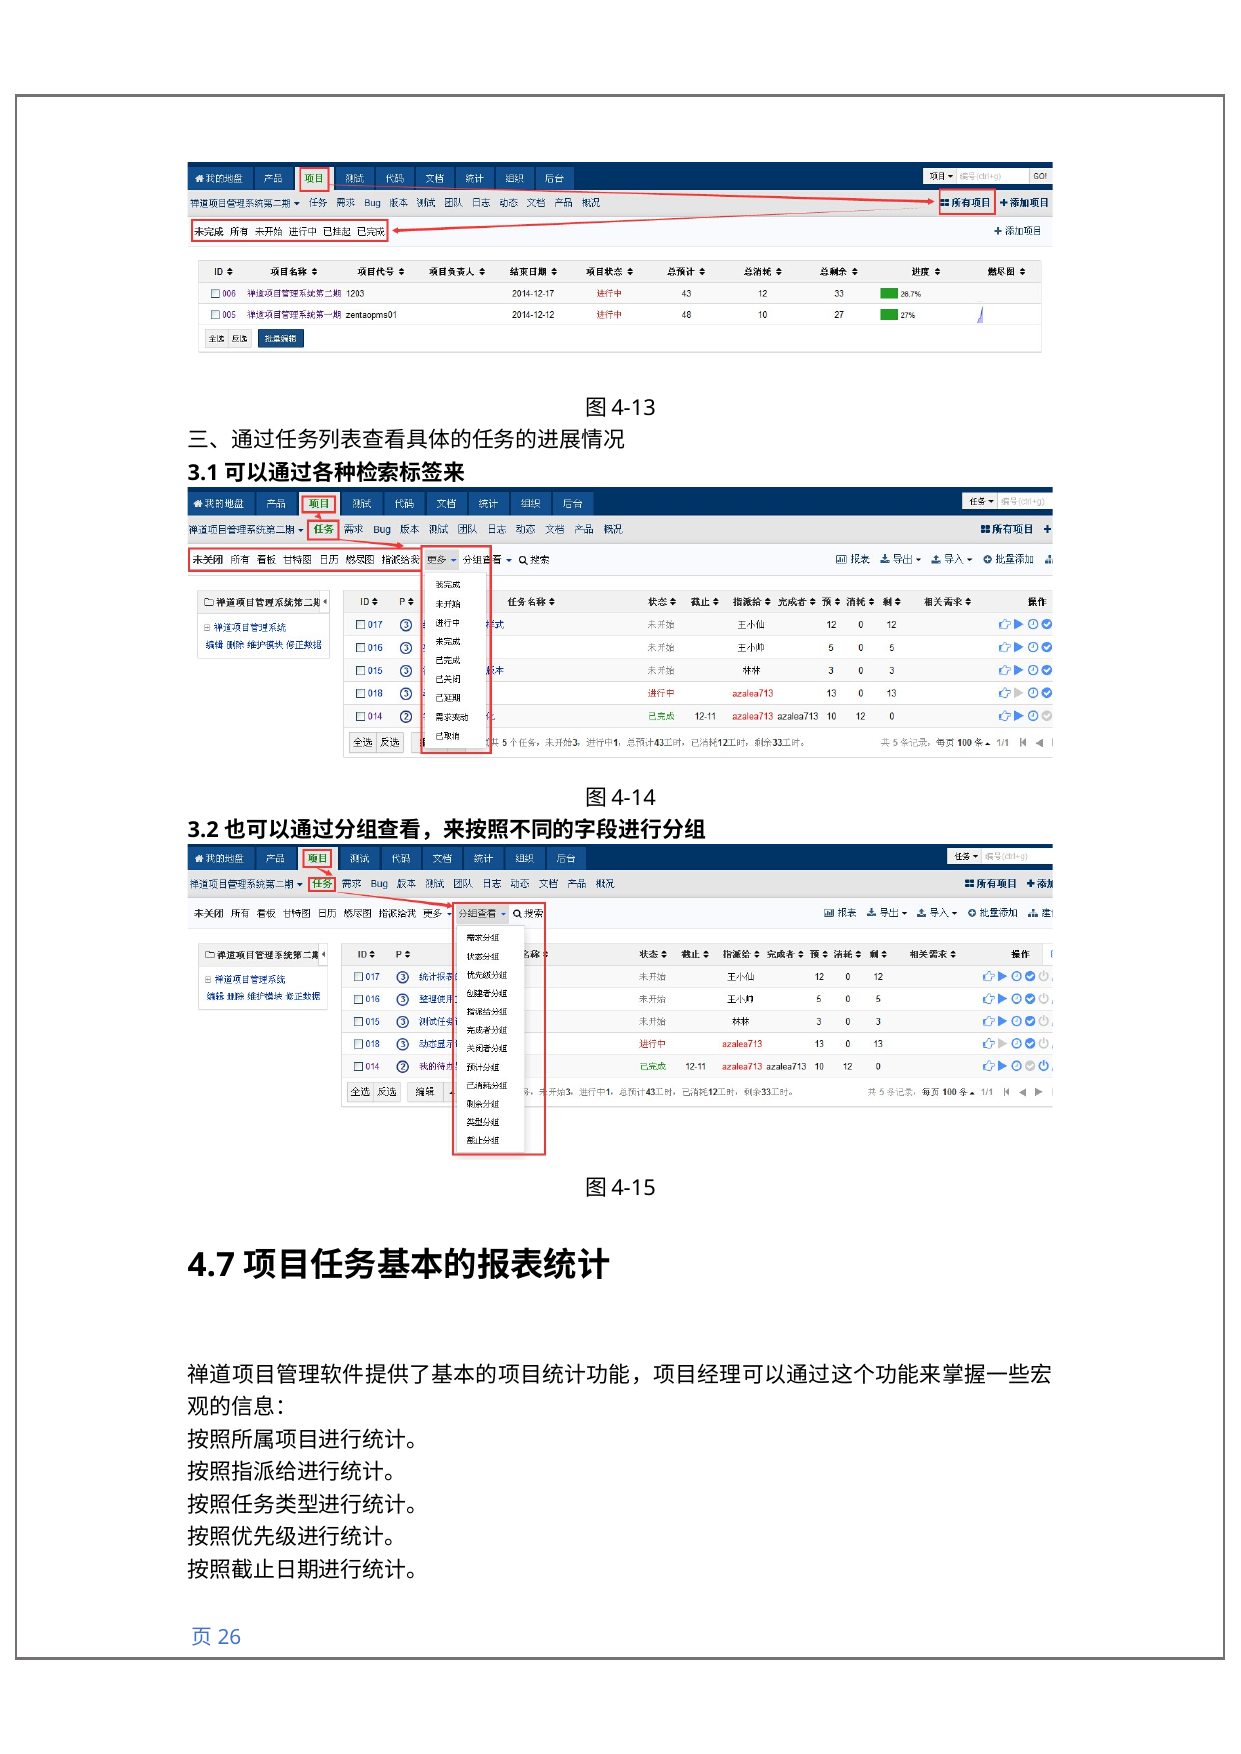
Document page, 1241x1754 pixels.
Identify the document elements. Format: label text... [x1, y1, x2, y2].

picture [187, 487, 1053, 767]
text 3.2 也可以通过分组查看，来按照不同的字段进行分组 [187, 812, 1053, 844]
picture [187, 162, 1053, 359]
text 图4-13 [187, 389, 1053, 422]
text 按照任务类型进行统计。 [187, 1486, 1053, 1519]
text 3.1 可以通过各种检索标签来 [187, 454, 1053, 487]
text 图4-15 [187, 1169, 1053, 1202]
text 图4-14 [187, 779, 1053, 812]
text 按照优先级进行统计。 [187, 1519, 1053, 1551]
subtitle 4.7 项目任务基本的报表统计 [187, 1229, 1053, 1294]
text 按照所属项目进行统计。 [187, 1421, 1053, 1454]
text 按照截止日期进行统计。 [187, 1551, 1053, 1584]
text 三、通过任务列表查看具体的任务的进展情况 [187, 422, 1053, 454]
text 禅道项目管理软件提供了基本的项目统计功能，项目经理可以通过这个功能来掌握一些宏观的信息： [187, 1356, 1053, 1421]
text 按照指派给进行统计。 [187, 1454, 1053, 1486]
picture [187, 844, 1053, 1160]
